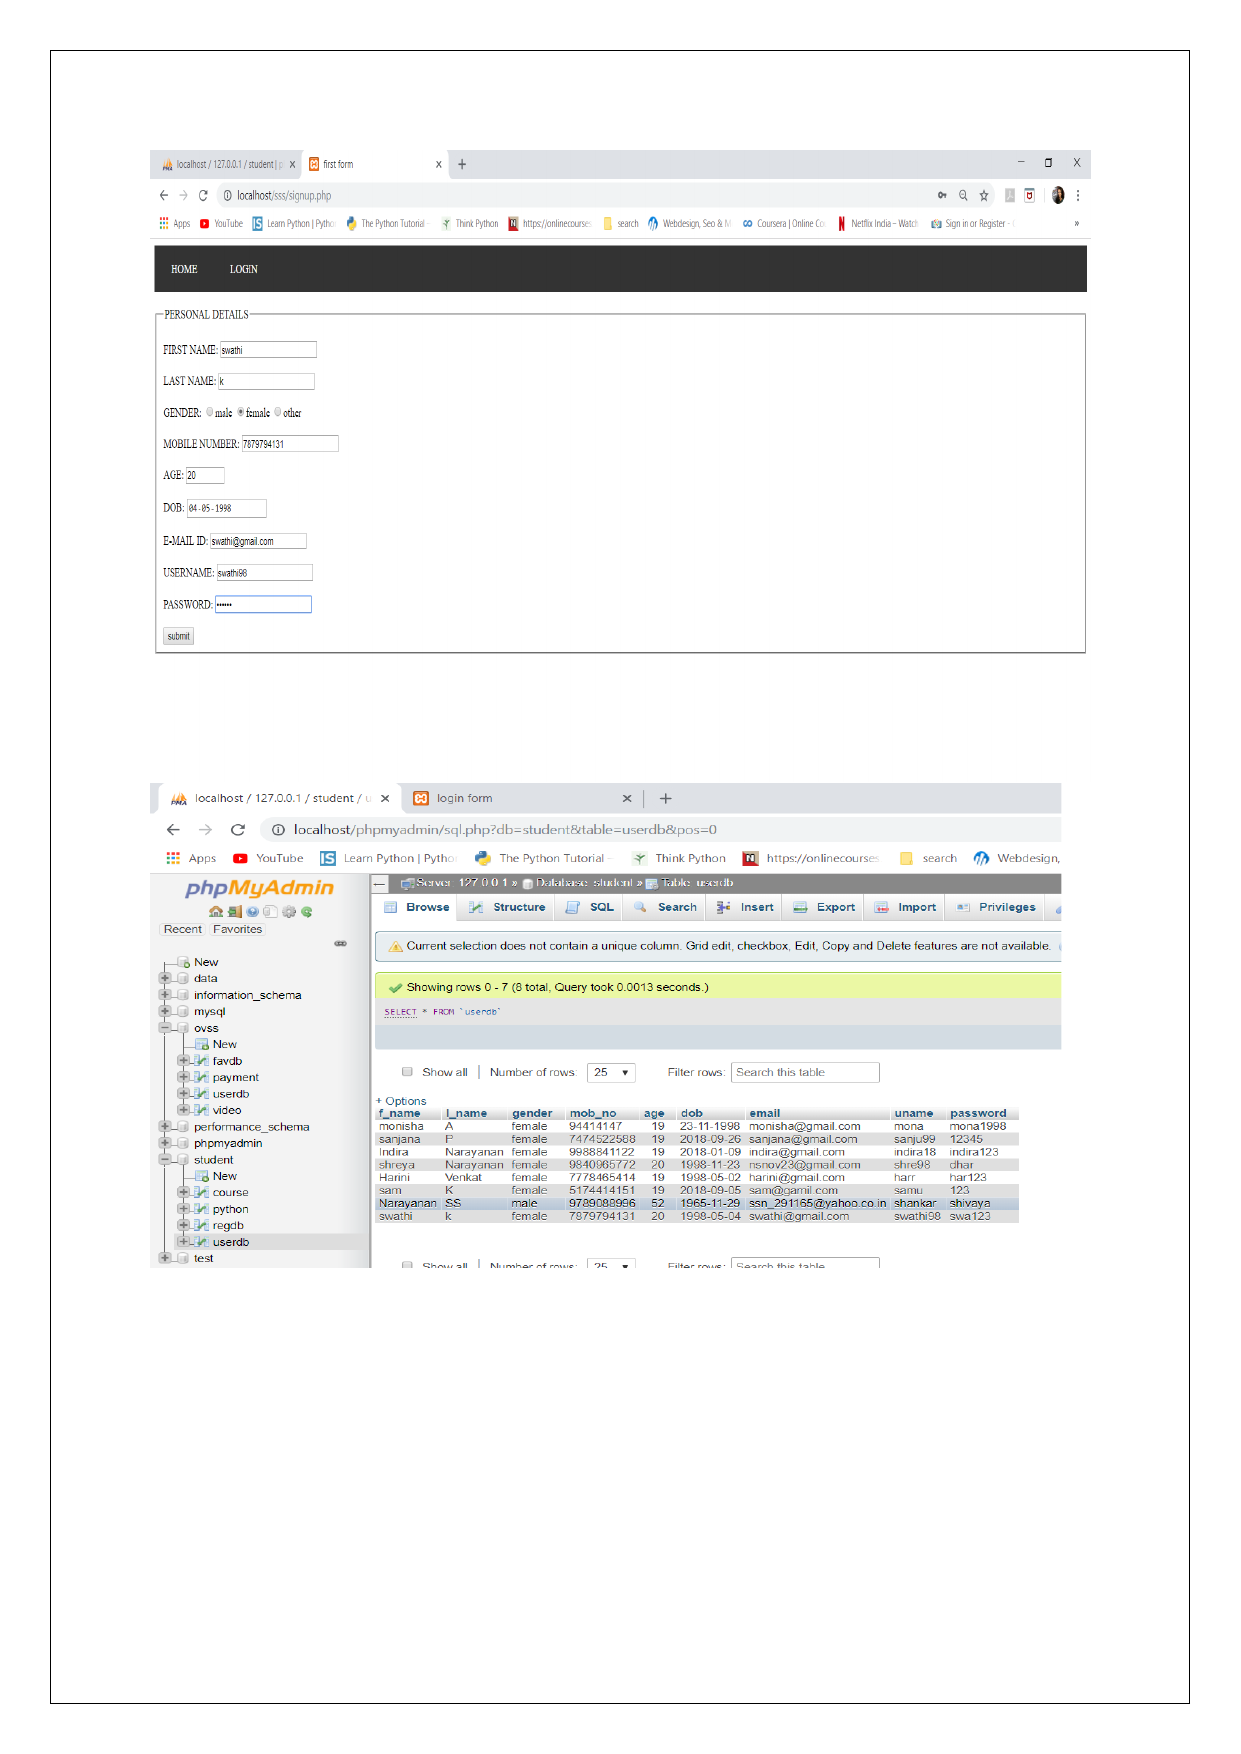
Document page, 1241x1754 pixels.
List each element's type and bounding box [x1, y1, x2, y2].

picture [150, 150, 1091, 782]
picture [150, 783, 1062, 1268]
